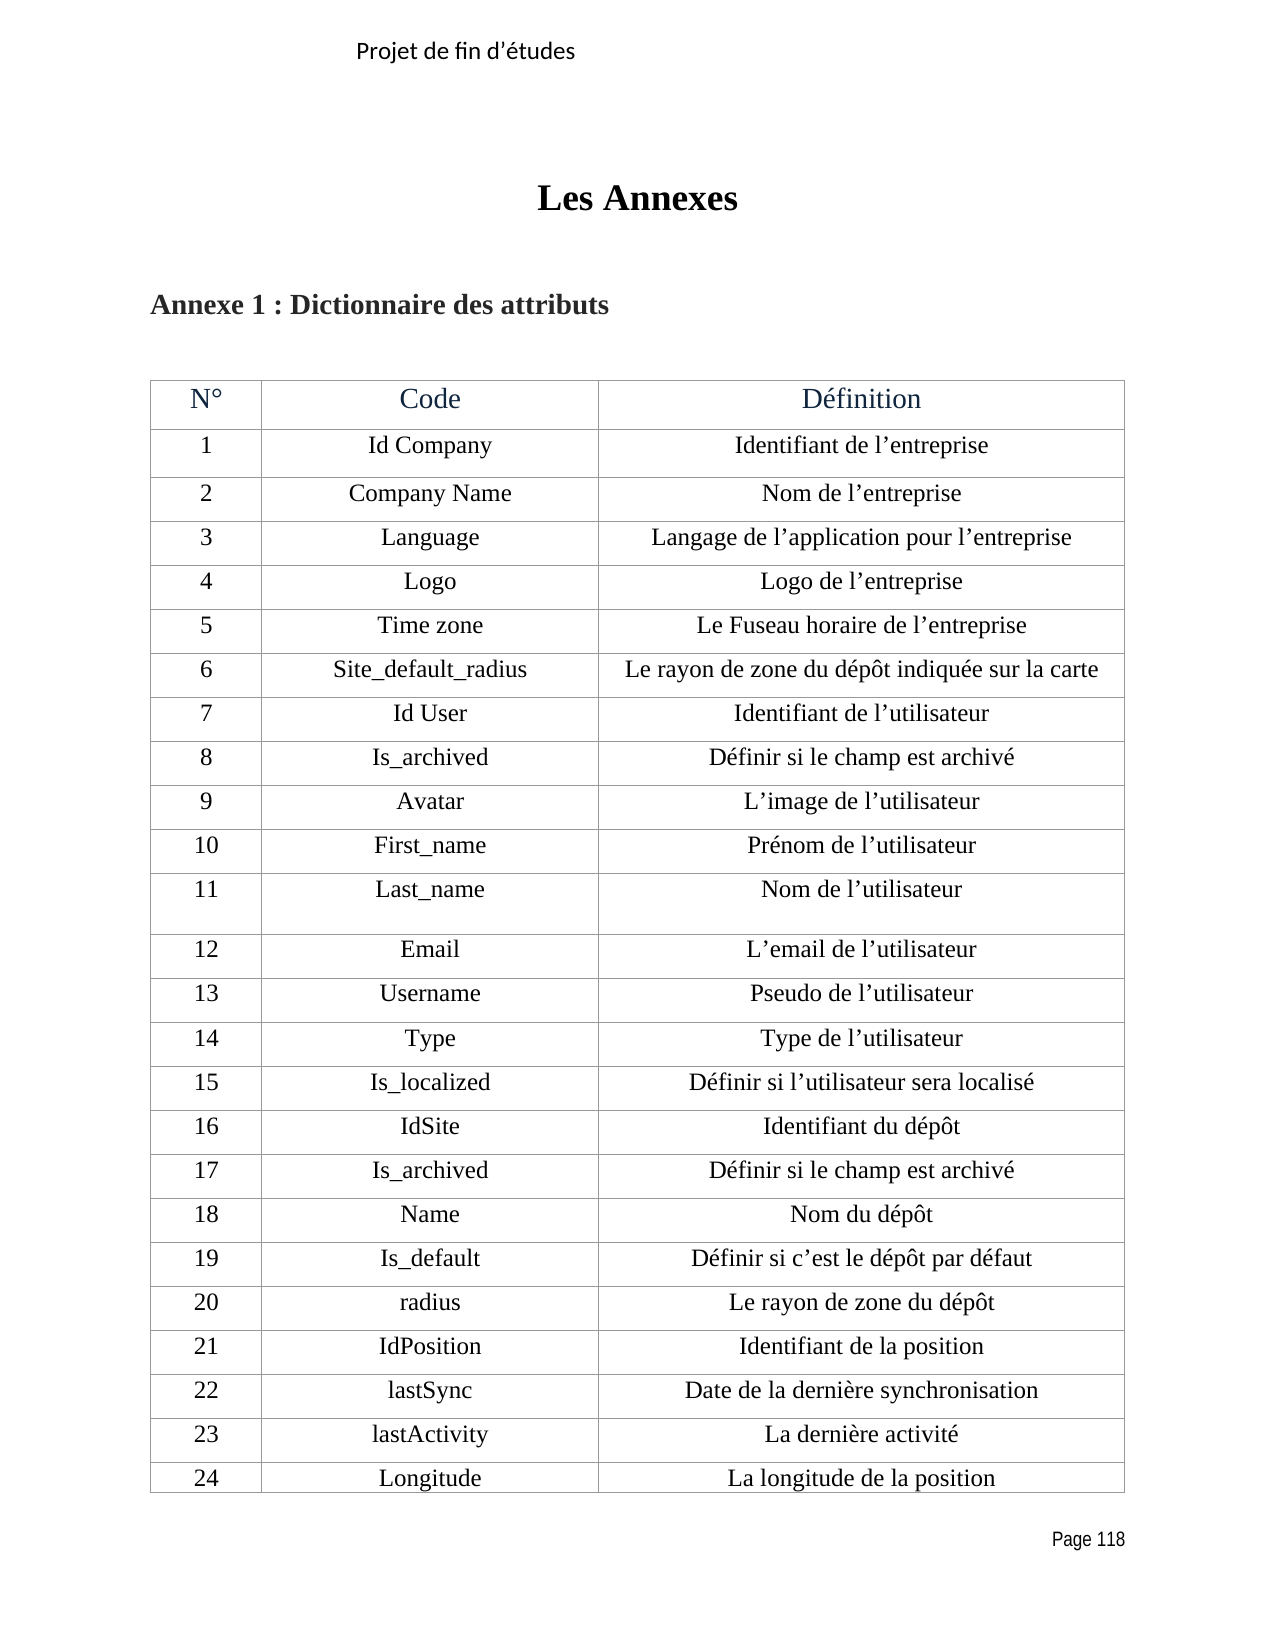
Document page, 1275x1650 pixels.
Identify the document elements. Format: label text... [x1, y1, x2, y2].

table_cell 8 [151, 742, 261, 785]
table_cell Logo de l’entreprise [599, 566, 1124, 609]
table_cell Longitude [262, 1463, 598, 1492]
table_cell 10 [151, 830, 261, 873]
table_cell 6 [151, 654, 261, 697]
table_cell Définir si le champ est archivé [599, 742, 1124, 785]
table_cell Is_archived [262, 1155, 598, 1198]
subtitle Annexe 1 : Dictionnaire des attributs [150, 287, 1125, 321]
table_cell Id Company [262, 430, 598, 477]
table_cell Le rayon de zone du dépôt [599, 1287, 1124, 1330]
table_cell Username [262, 979, 598, 1022]
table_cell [599, 1463, 1124, 1492]
table_cell Language [262, 522, 598, 565]
table_cell Identifiant de la position [599, 1331, 1124, 1374]
table_cell 1 [151, 430, 261, 477]
table_cell 15 [151, 1067, 261, 1110]
table_cell 4 [151, 566, 261, 609]
table_cell Prénom de l’utilisateur [599, 830, 1124, 873]
table_cell Le Fuseau horaire de l’entreprise [599, 610, 1124, 653]
table_cell 5 [151, 610, 261, 653]
table_cell 2 [151, 478, 261, 521]
table_cell Last_name [262, 874, 598, 933]
table_cell lastSync [262, 1375, 598, 1418]
table_cell 18 [151, 1199, 261, 1242]
table_cell IdPosition [262, 1331, 598, 1374]
table_cell Le rayon de zone du dépôt indiquée sur la carte [599, 654, 1124, 697]
table_cell Pseudo de l’utilisateur [599, 979, 1124, 1022]
table_cell Identifiant de l’utilisateur [599, 698, 1124, 741]
table_cell radius [262, 1287, 598, 1330]
table_cell 19 [151, 1243, 261, 1286]
table_cell First_name [262, 830, 598, 873]
table_cell 16 [151, 1111, 261, 1154]
table_cell 13 [151, 979, 261, 1022]
table_cell Time zone [262, 610, 598, 653]
table_cell Langage de l’application pour l’entreprise [599, 522, 1124, 565]
table_cell 22 [151, 1375, 261, 1418]
table_cell Type [262, 1023, 598, 1066]
table_cell Identifiant du dépôt [599, 1111, 1124, 1154]
table_cell Définir si le champ est archivé [599, 1155, 1124, 1198]
table_cell IdSite [262, 1111, 598, 1154]
table_cell Is_archived [262, 742, 598, 785]
table_cell Avatar [262, 786, 598, 829]
table_cell Définir si l’utilisateur sera localisé [599, 1067, 1124, 1110]
table_cell 14 [151, 1023, 261, 1066]
table_cell Email [262, 935, 598, 977]
table_cell 3 [151, 522, 261, 565]
table_cell L’image de l’utilisateur [599, 786, 1124, 829]
table_cell lastActivity [262, 1419, 598, 1462]
table_cell La dernière activité [599, 1419, 1124, 1462]
table_cell Nom de l’utilisateur [599, 874, 1124, 933]
table_cell Identifiant de l’entreprise [599, 430, 1124, 477]
table_cell Type de l’utilisateur [599, 1023, 1124, 1066]
table_cell 20 [151, 1287, 261, 1330]
table_cell Logo [262, 566, 598, 609]
table_cell 23 [151, 1419, 261, 1462]
table_cell Nom de l’entreprise [599, 478, 1124, 521]
table_cell L’email de l’utilisateur [599, 935, 1124, 977]
table_cell Company Name [262, 478, 598, 521]
table_cell Is_default [262, 1243, 598, 1286]
table_cell 17 [151, 1155, 261, 1198]
table_cell 24 [151, 1463, 261, 1492]
table_header Définition [599, 381, 1124, 429]
table_header Code [262, 381, 598, 429]
table_cell 21 [151, 1331, 261, 1374]
table_cell Site_default_radius [262, 654, 598, 697]
table_cell 12 [151, 935, 261, 977]
table_cell Id User [262, 698, 598, 741]
table_cell Date de la dernière synchronisation [599, 1375, 1124, 1418]
subtitle Les Annexes [150, 175, 1125, 218]
table_cell Nom du dépôt [599, 1199, 1124, 1242]
table_cell Name [262, 1199, 598, 1242]
table_cell Définir si c’est le dépôt par défaut [599, 1243, 1124, 1286]
table_cell Is_localized [262, 1067, 598, 1110]
table_cell 11 [151, 874, 261, 933]
table_cell 9 [151, 786, 261, 829]
table_header N° [151, 381, 261, 429]
table_cell 7 [151, 698, 261, 741]
